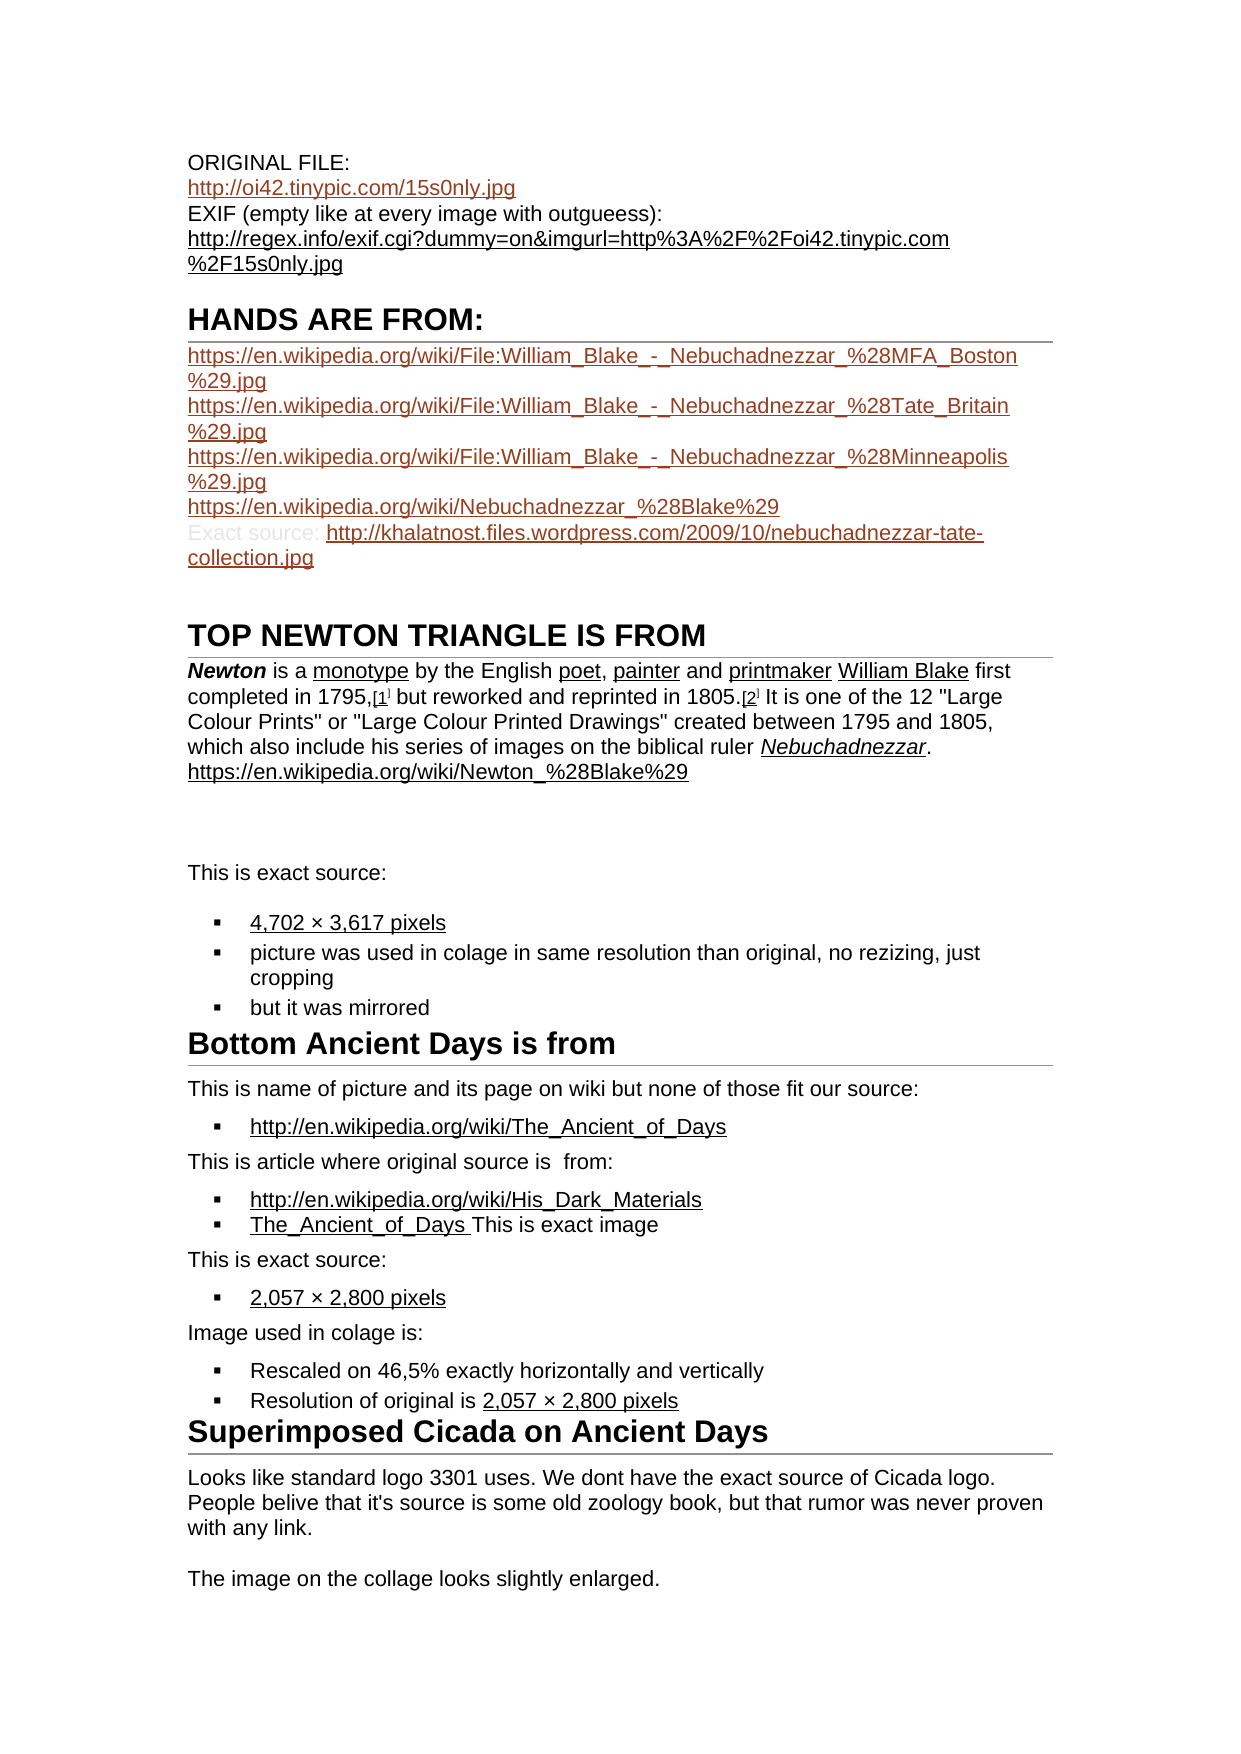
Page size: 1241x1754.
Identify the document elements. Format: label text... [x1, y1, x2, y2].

list http://en.wikipedia.org/wiki/The_Ancient_of_Days [212, 1114, 1053, 1139]
text EXIF (empty like at every image with outgueess): http://regex.info/exif.cgi?dummy=on&imgurl=http%3A%2F%2Foi42.tinypic.com%2F15s0nly.jpg [187, 200, 1053, 276]
subtitle TOP NEWTON TRIANGLE IS FROM [187, 617, 1053, 658]
list 2,057 × 2,800 pixels [212, 1285, 1053, 1310]
text This is name of picture and its page on wiki but none of those fit our source: [187, 1076, 1053, 1102]
text This is exact source: [187, 1247, 1053, 1273]
text This is exact source: [187, 859, 1053, 885]
text Looks like standard logo 3301 uses. We dont have the exact source of Cicada logo. People belive that it's source is some old zoology book, but that rumor was never proven with any link. [187, 1465, 1053, 1540]
text https://en.wikipedia.org/wiki/File:William_Blake_-_Nebuchadnezzar_%28MFA_Boston%29.jpg https://en.wikipedia.org/wiki/File:William_Blake_-_Nebuchadnezzar_%28Tate_Britain%29.jpg https://en.wikipedia.org/wiki/File:William_Blake_-_Nebuchadnezzar_%28Minneapolis%29.jpg https://en.wikipedia.org/wiki/Nebuchadnezzar_%28Blake%29 [187, 343, 1053, 519]
list picture was used in colage in same resolution than original, no rezizing, just cropping [212, 940, 1053, 990]
list Rescaled on 46,5% exactly horizontally and vertically [212, 1358, 1053, 1383]
text ORIGINAL FILE: http://oi42.tinypic.com/15s0nly.jpg [187, 150, 1053, 200]
list The_Ancient_of_Days This is exact image [212, 1212, 1053, 1237]
text Exact source: http://khalatnost.files.wordpress.com/2009/10/nebuchadnezzar-tate-collection.jpg [187, 519, 1053, 570]
text Newton is a monotype by the English poet, painter and printmaker William Blake first completed in 1795,[1] but reworked and reprinted in 1805.[2] It is one of the 12 "Large Colour Prints" or "Large Colour Printed Drawings" created between 1795 and 1805, which also include his series of images on the biblical ruler Nebuchadnezzar. [187, 658, 1053, 759]
text https://en.wikipedia.org/wiki/Newton_%28Blake%29 [187, 759, 1053, 784]
text Image used in colage is: [187, 1320, 1053, 1346]
subtitle Bottom Ancient Days is from [187, 1025, 1053, 1066]
subtitle Superimposed Cicada on Ancient Days [187, 1413, 1053, 1455]
list but it was mirrored [212, 995, 1053, 1020]
list http://en.wikipedia.org/wiki/His_Dark_Materials [212, 1187, 1053, 1212]
text The image on the collage looks slightly enlarged. [187, 1565, 1053, 1591]
subtitle HANDS ARE FROM: [187, 301, 1053, 343]
text This is article where original source is from: [187, 1149, 1053, 1174]
list Resolution of original is 2,057 × 2,800 pixels [212, 1388, 1053, 1413]
list 4,702 × 3,617 pixels [212, 910, 1053, 935]
